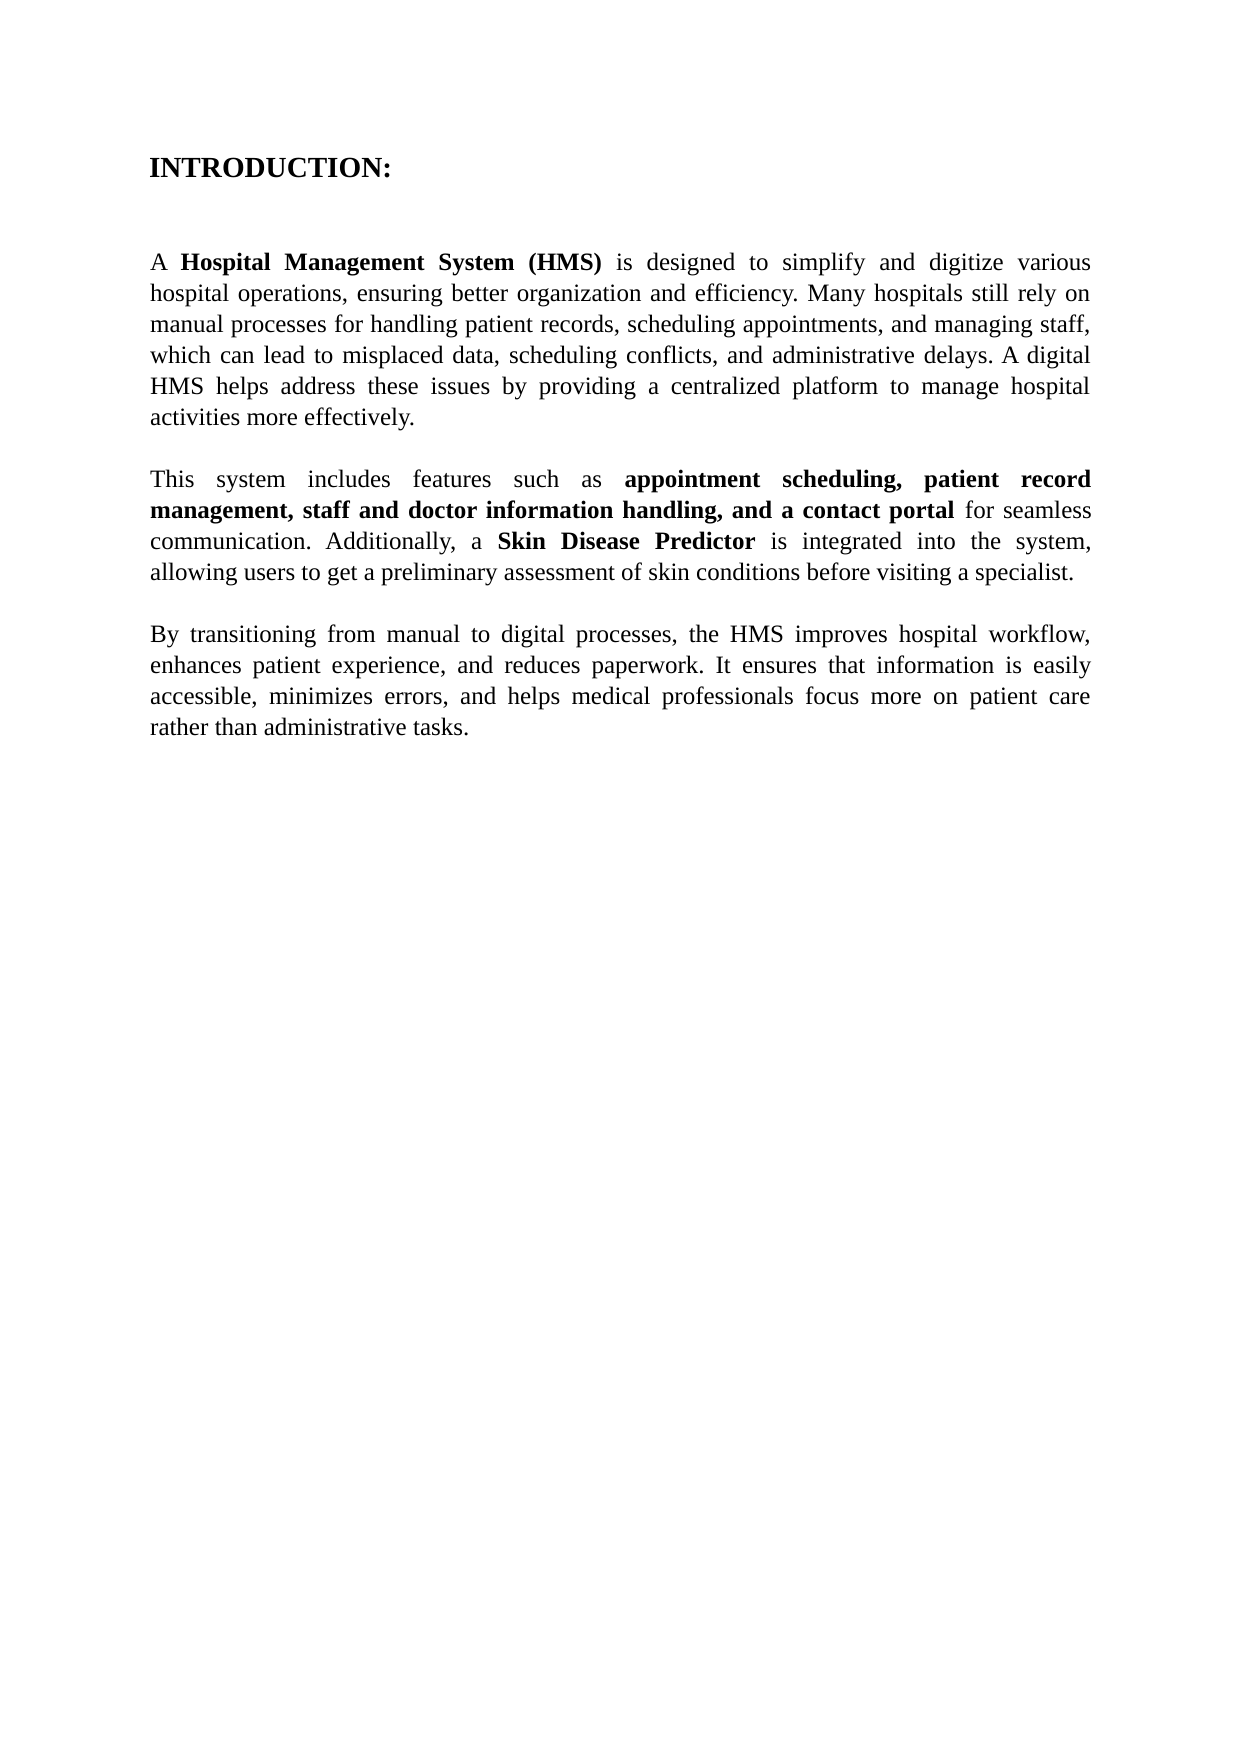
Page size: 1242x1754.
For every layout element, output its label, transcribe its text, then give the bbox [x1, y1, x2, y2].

text By transitioning from manual to digital processes, the HMS improves hospital workflow, enhances patient experience, and reduces paperwork. It ensures that information is easily accessible, minimizes errors, and helps medical professionals focus more on patient care rather than administrative tasks. [150, 619, 1092, 741]
text INTRODUCTION: [149, 150, 1092, 183]
text A Hospital Management System (HMS) is designed to simplify and digitize various hospital operations, ensuring better organization and efficiency. Many hospitals still rely on manual processes for handling patient records, scheduling appointments, and managing staff, which can lead to misplaced data, scheduling conflicts, and administrative delays. A digital HMS helps address these issues by providing a centralized platform to manage hospital activities more effectively. [150, 247, 1092, 431]
text This system includes features such as appointment scheduling, patient record management, staff and doctor information handling, and a contact portal for seamless communication. Additionally, a Skin Disease Predictor is integrated into the system, allowing users to get a preliminary assessment of skin conditions before visiting a specialist. [150, 464, 1092, 586]
